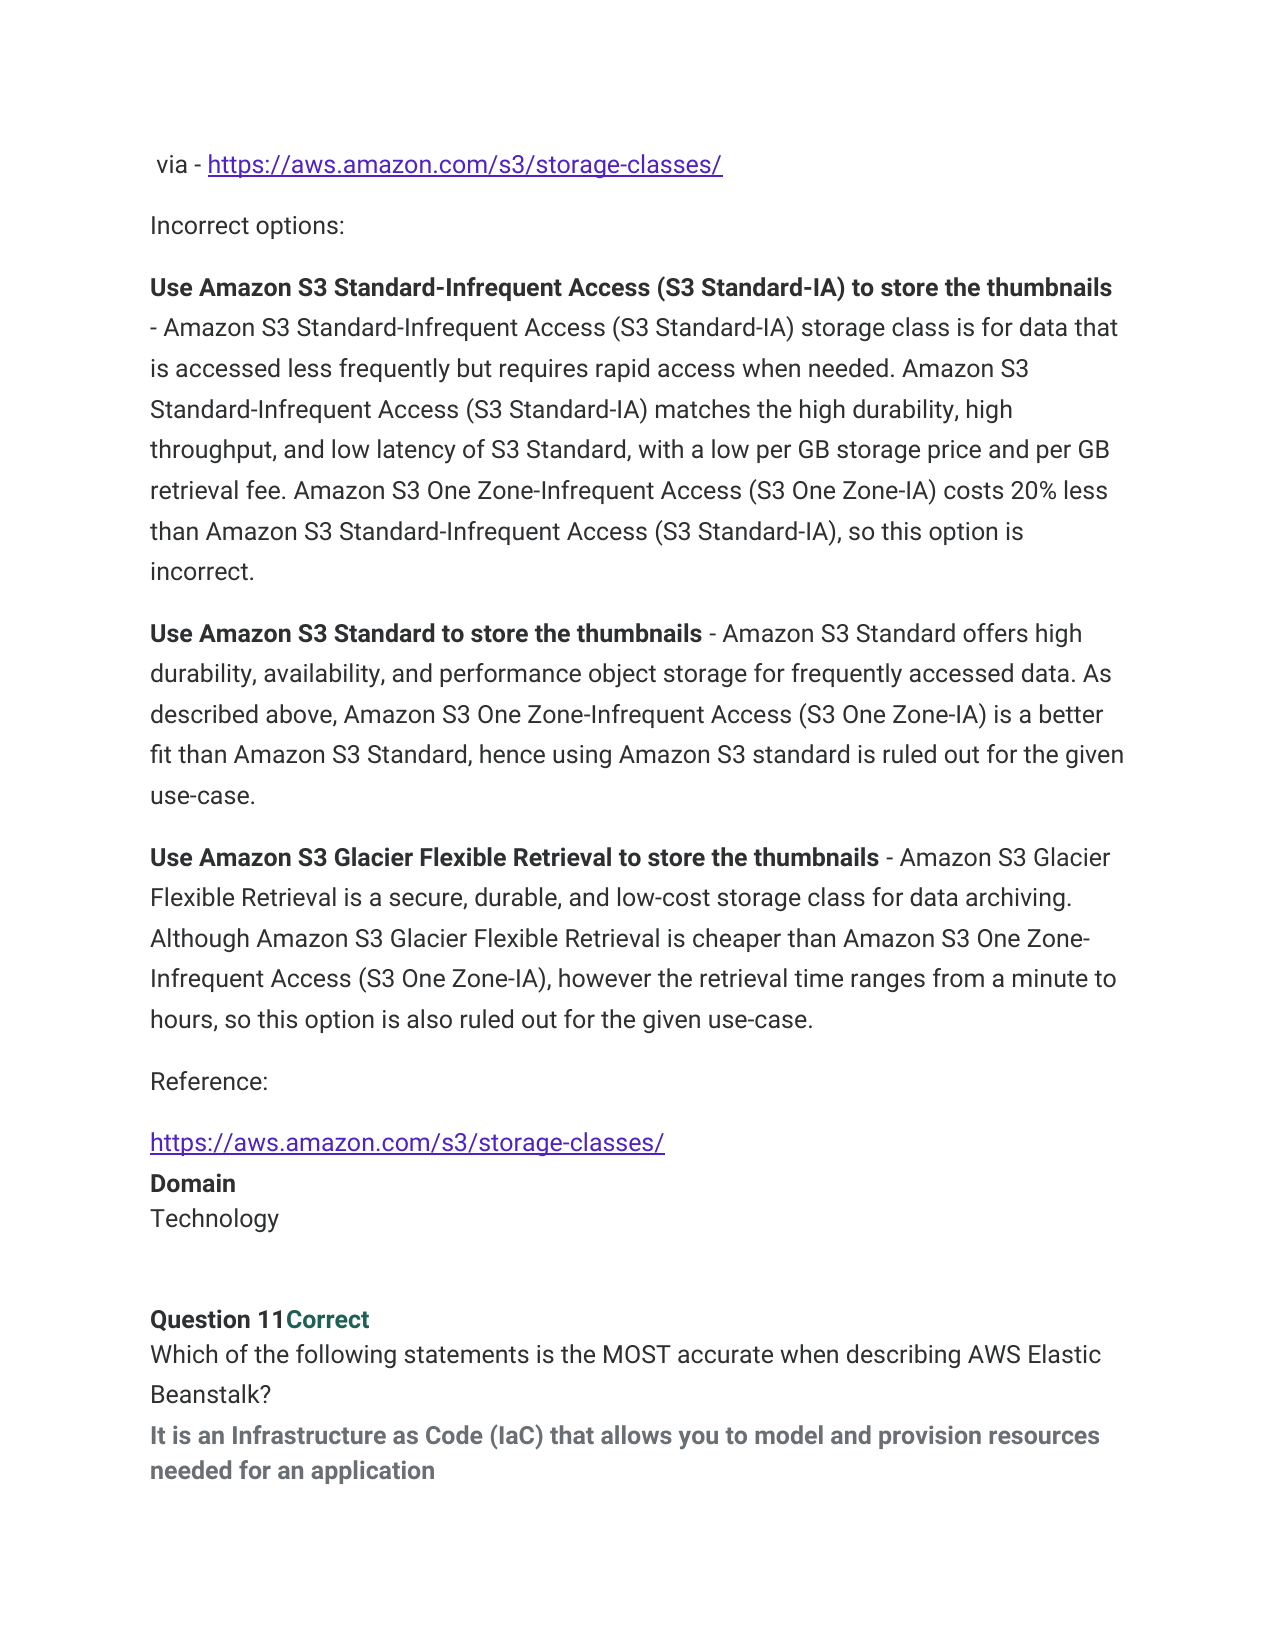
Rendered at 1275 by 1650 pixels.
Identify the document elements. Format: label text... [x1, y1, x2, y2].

text Incorrect options: [150, 211, 1125, 241]
text Use Amazon S3 Glacier Flexible Retrieval to store the thumbnails - Amazon S3 Glacier Flexible Retrieval is a secure, durable, and low-cost storage class for data archiving. Although Amazon S3 Glacier Flexible Retrieval is cheaper than Amazon S3 One Zone-Infrequent Access (S3 One Zone-IA), however the retrieval time ranges from a minute to hours, so this option is also ruled out for the given use-case. [150, 843, 1125, 1034]
text via - https://aws.amazon.com/s3/storage-classes/ [150, 150, 1125, 179]
text Use Amazon S3 Standard to store the thumbnails - Amazon S3 Standard offers high durability, availability, and performance object storage for frequently accessed data. As described above, Amazon S3 One Zone-Infrequent Access (S3 One Zone-IA) is a better fit than Amazon S3 Standard, hence using Amazon S3 standard is ruled out for the given use-case. [150, 619, 1125, 811]
text Use Amazon S3 Standard-Infrequent Access (S3 Standard-IA) to store the thumbnails - Amazon S3 Standard-Infrequent Access (S3 Standard-IA) storage class is for data that is accessed less frequently but requires rapid access when needed. Amazon S3 Standard-Infrequent Access (S3 Standard-IA) matches the high durability, high throughput, and low latency of S3 Standard, with a low per GB storage price and per GB retrieval fee. Amazon S3 One Zone-Infrequent Access (S3 One Zone-IA) costs 20% less than Amazon S3 Standard-Infrequent Access (S3 Standard-IA), so this option is incorrect. [150, 273, 1125, 587]
text Domain [150, 1169, 1125, 1198]
text Technology [150, 1204, 1125, 1233]
text https://aws.amazon.com/s3/storage-classes/ [150, 1128, 1125, 1157]
text Question 11Correct [150, 1305, 1125, 1334]
text Which of the following statements is the MOST accurate when describing AWS Elastic Beanstalk? [150, 1340, 1125, 1410]
text Reference: [150, 1067, 1125, 1096]
text It is an Infrastructure as Code (IaC) that allows you to model and provision resources needed for an application [150, 1421, 1125, 1486]
